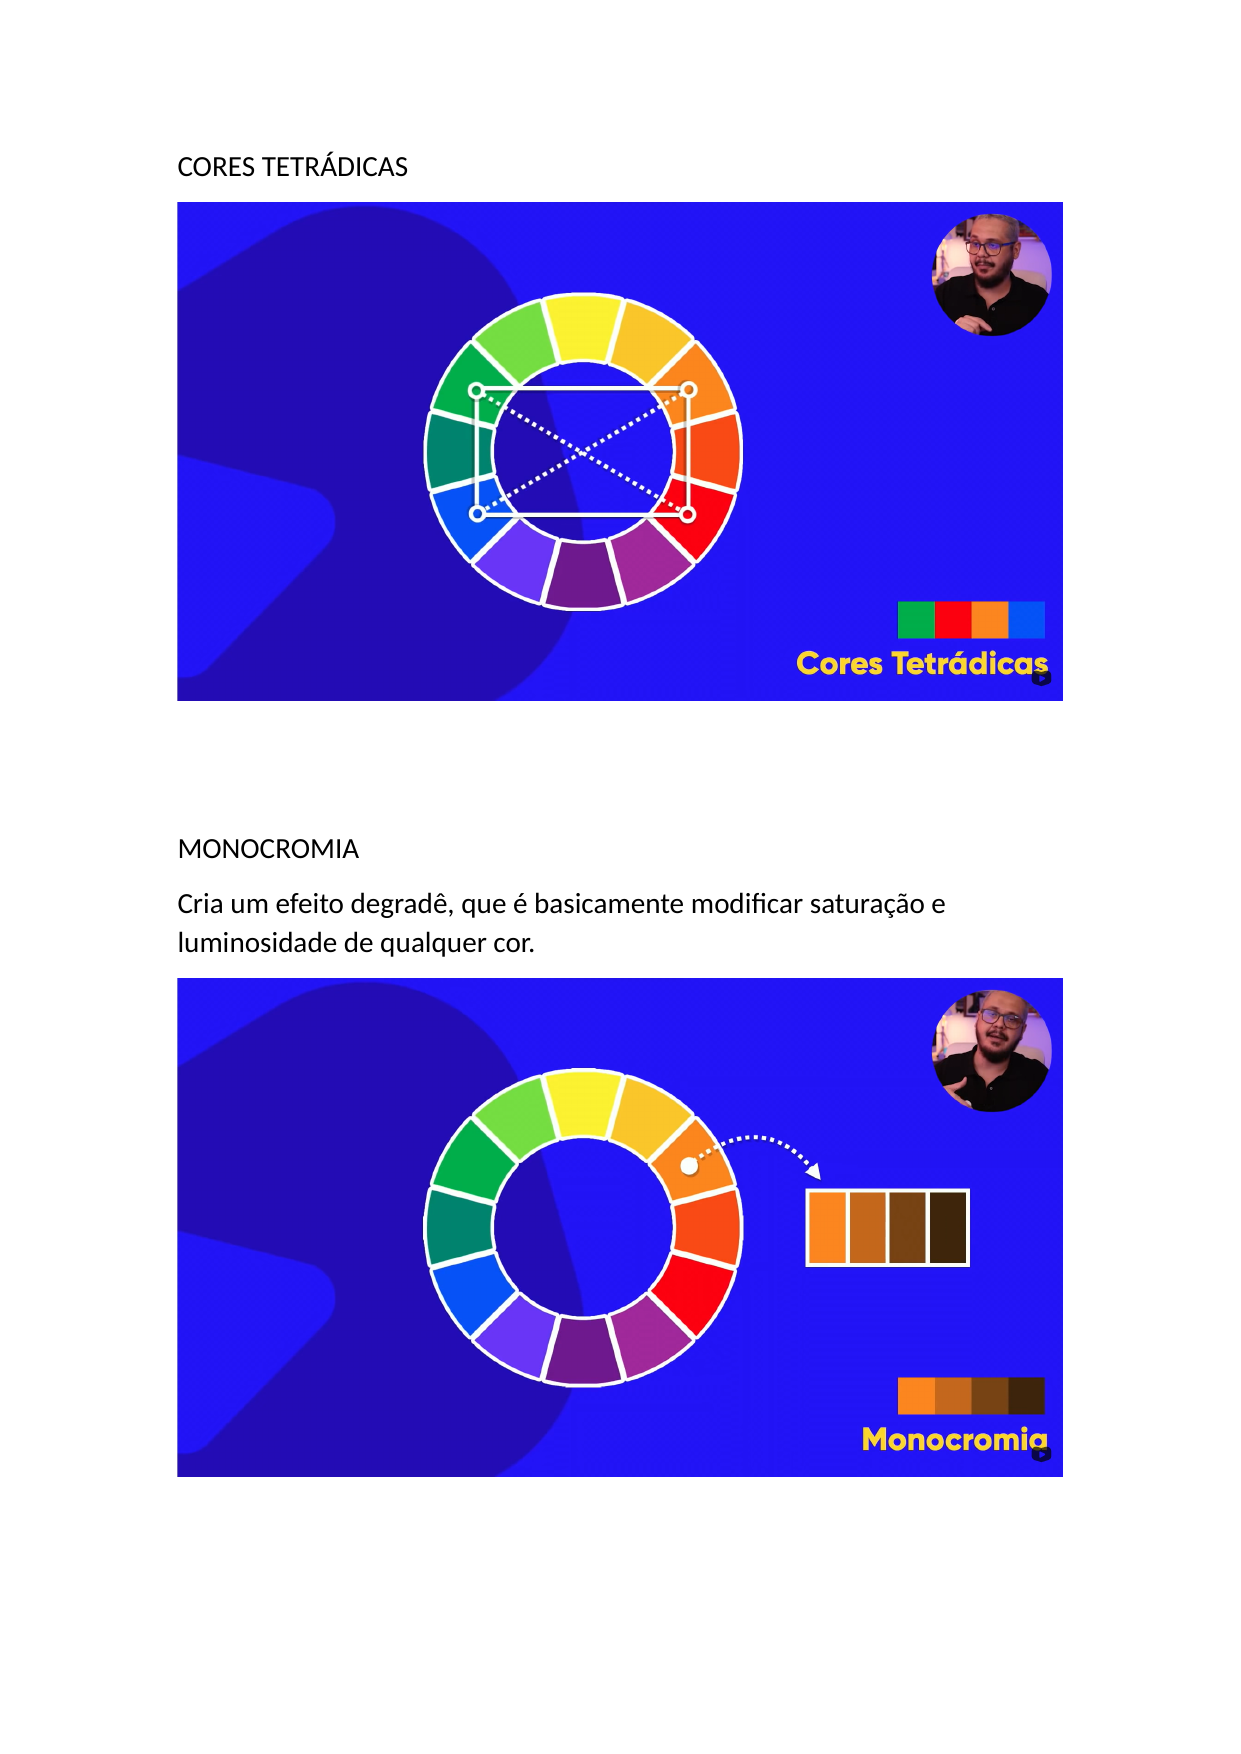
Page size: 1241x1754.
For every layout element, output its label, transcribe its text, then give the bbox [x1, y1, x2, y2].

picture [177, 978, 1063, 1477]
picture [177, 202, 1063, 701]
text MONOCROMIA [177, 830, 1063, 866]
text Cria um efeito degradê, que é basicamente modificar saturação e luminosidade de qualquer cor. [177, 885, 1063, 959]
text CORES TETRÁDICAS [177, 148, 1063, 183]
